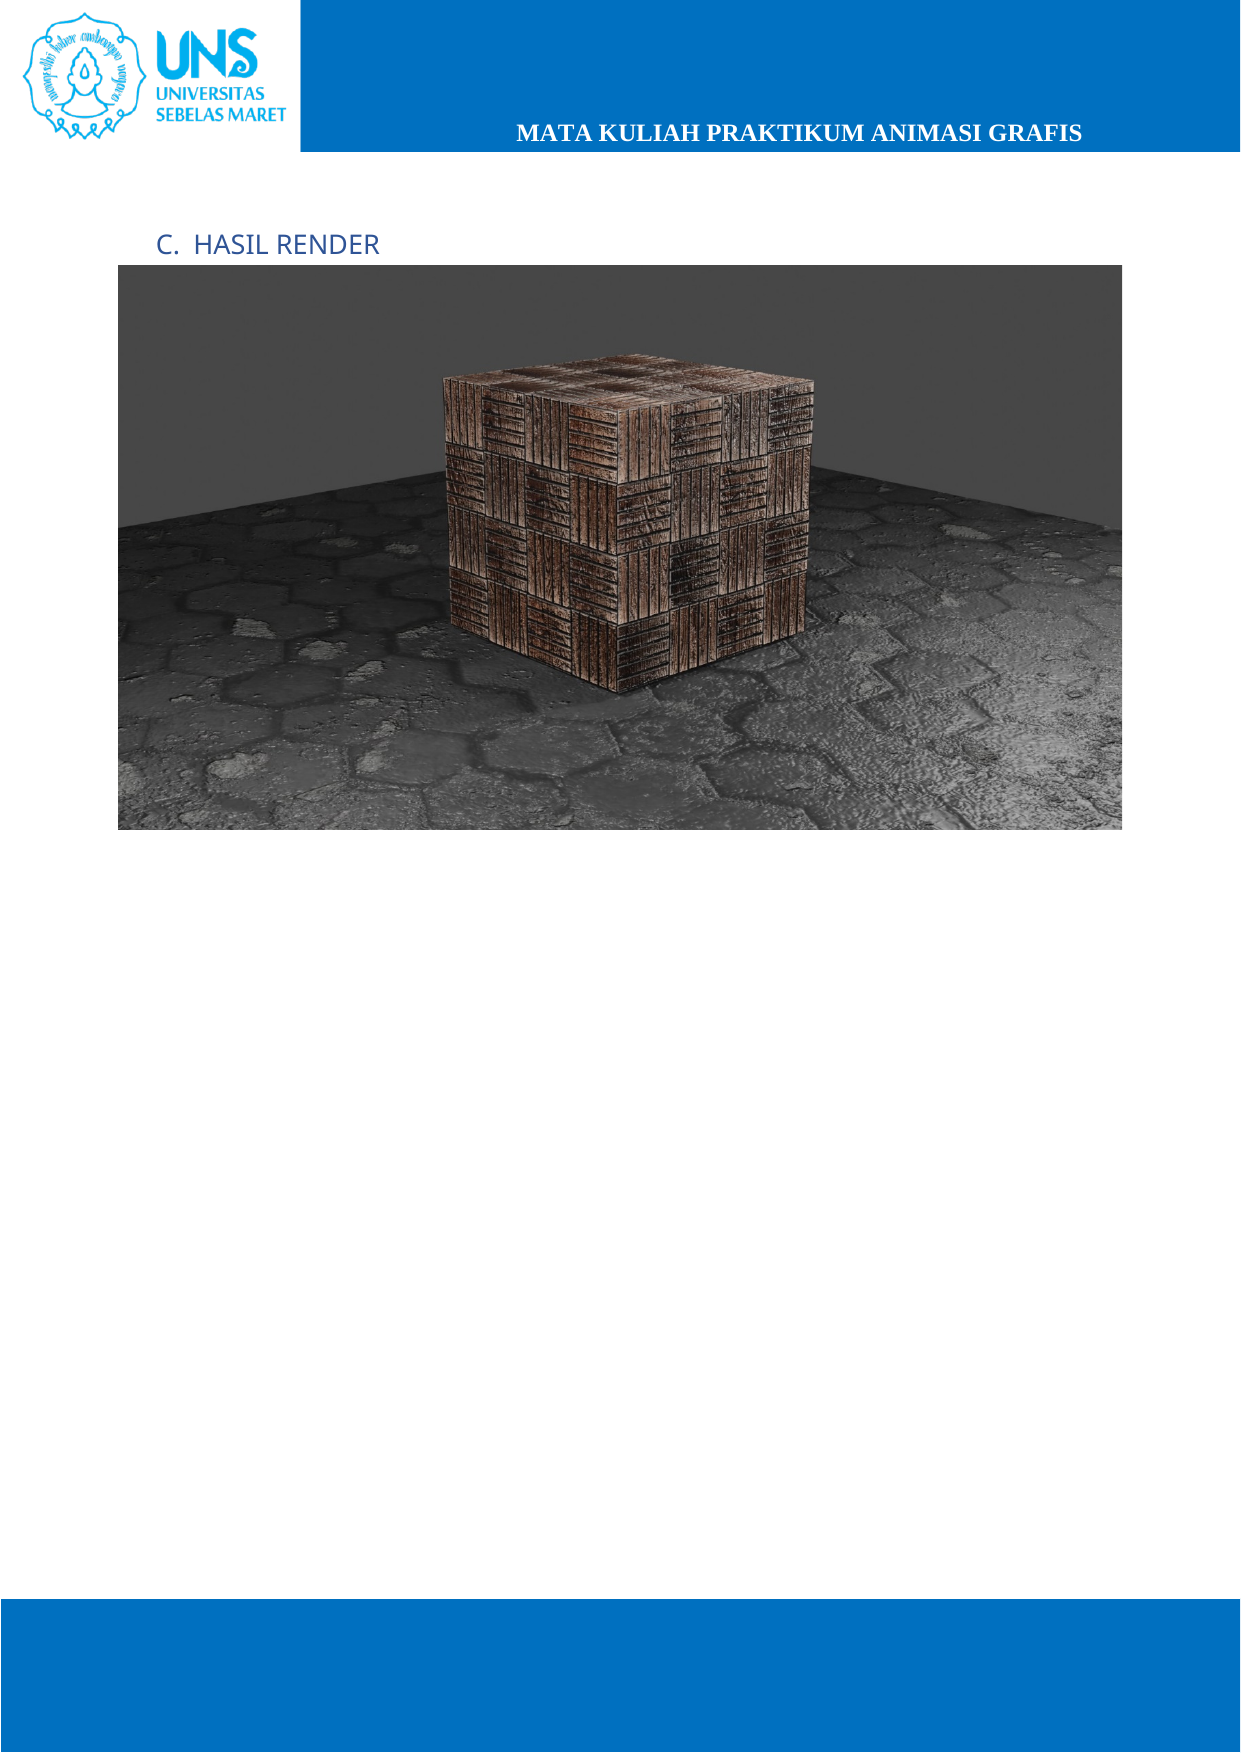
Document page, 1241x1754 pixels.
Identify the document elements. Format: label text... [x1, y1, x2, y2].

picture [118, 265, 1123, 830]
picture [22, 0, 1240, 152]
subtitle HASIL RENDER [156, 225, 1122, 262]
